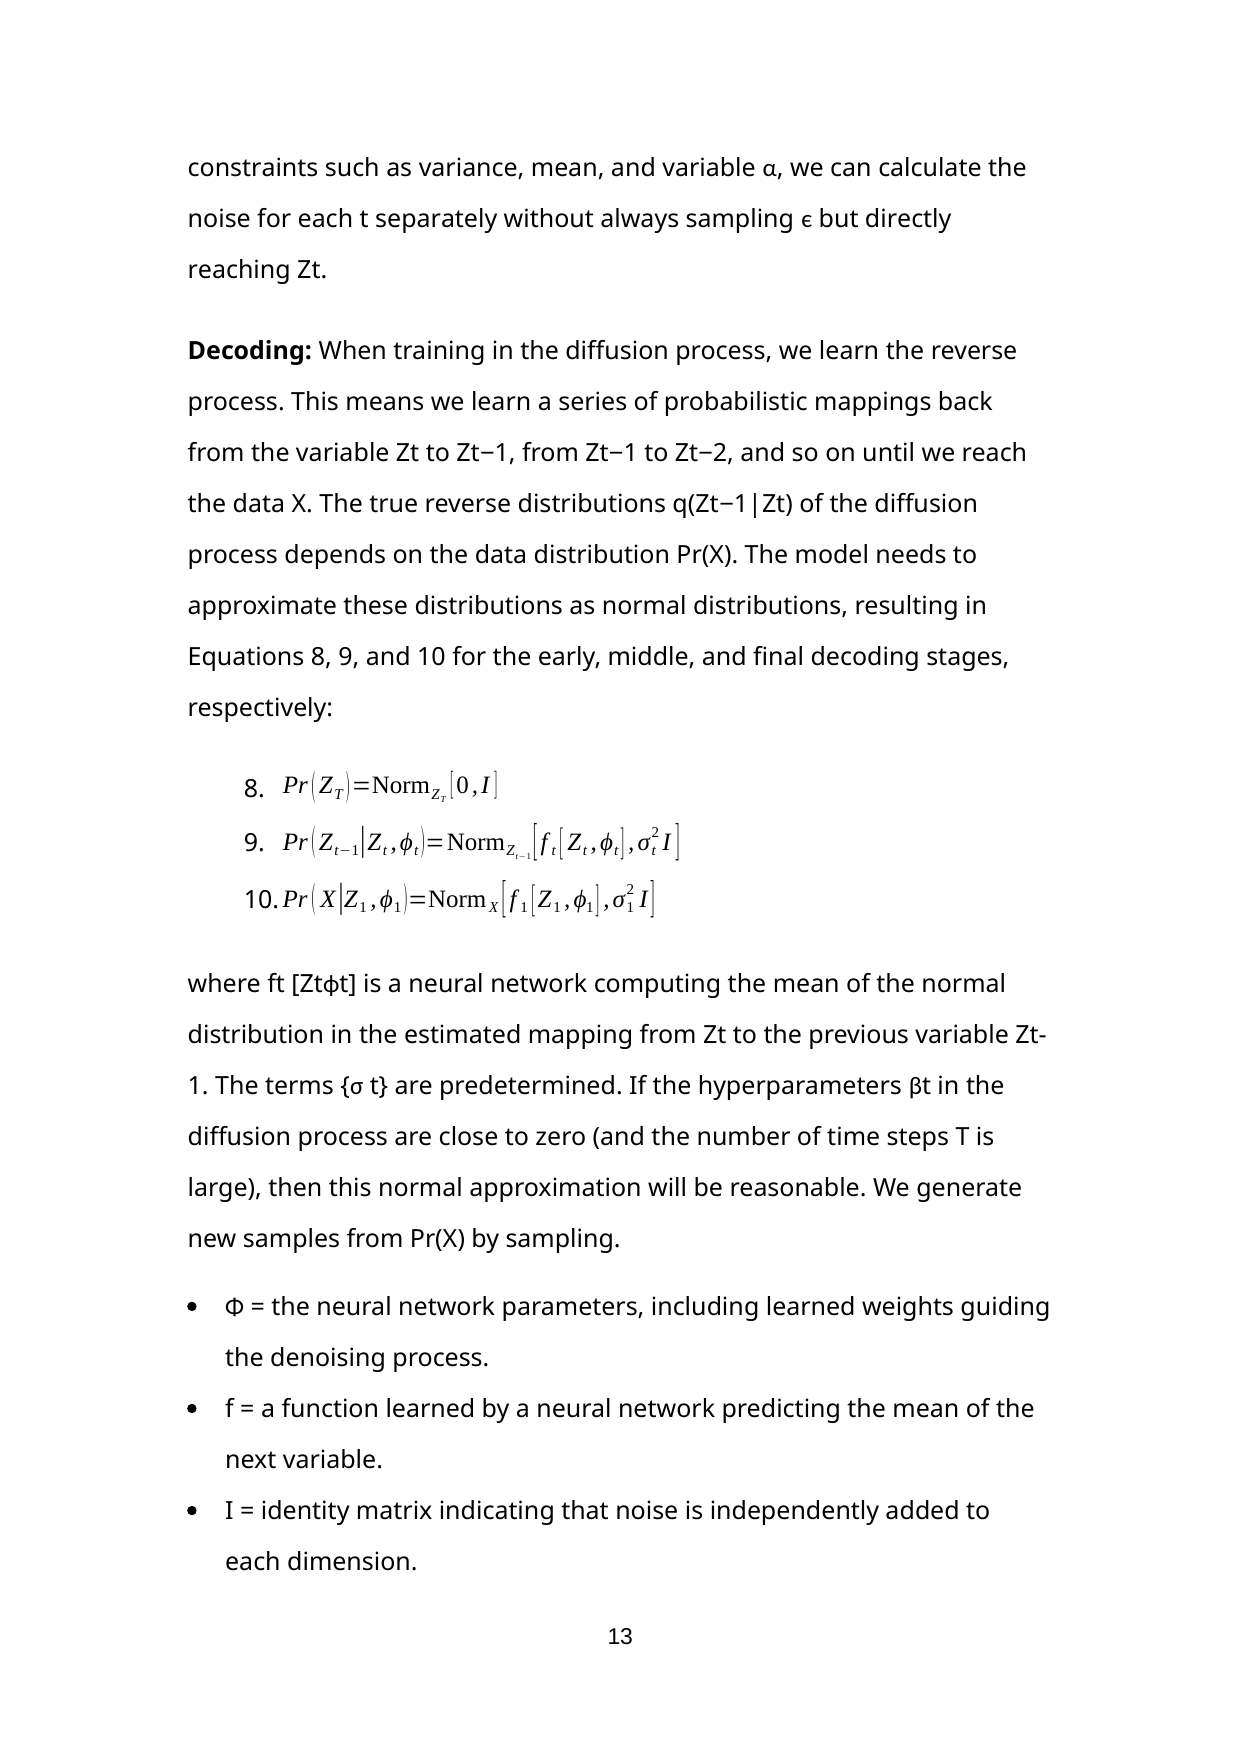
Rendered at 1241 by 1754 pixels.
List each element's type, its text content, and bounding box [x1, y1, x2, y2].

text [187, 150, 1053, 286]
text Decoding: When training in the diffusion process, we learn the reverse process. This means we learn a series of probabilistic mappings back from the variable Zt to Zt−1, from Zt−1 to Zt−2, and so on until we reach the data X. The true reverse distributions q(Zt−1|Zt) of the diffusion process depends on the data distribution Pr(X). The model needs to approximate these distributions as normal distributions, resulting in Equations 8, 9, and 10 for the early, middle, and final decoding stages, respectively: [187, 332, 1053, 724]
list f = a function learned by a neural network predicting the mean of the next variable. [187, 1391, 1053, 1476]
text where ft [Ztϕt] is a neural network computing the mean of the normal distribution in the estimated mapping from Zt to the previous variable Zt-1. The terms {σ t} are predetermined. If the hyperparameters βt in the diffusion process are close to zero (and the number of time steps T is large), then this normal approximation will be reasonable. We generate new samples from Pr(X) by sampling. [187, 966, 1053, 1255]
list Φ = the neural network parameters, including learned weights guiding the denoising process. [187, 1288, 1053, 1373]
list I = identity matrix indicating that noise is independently added to each dimension. [187, 1493, 1053, 1578]
